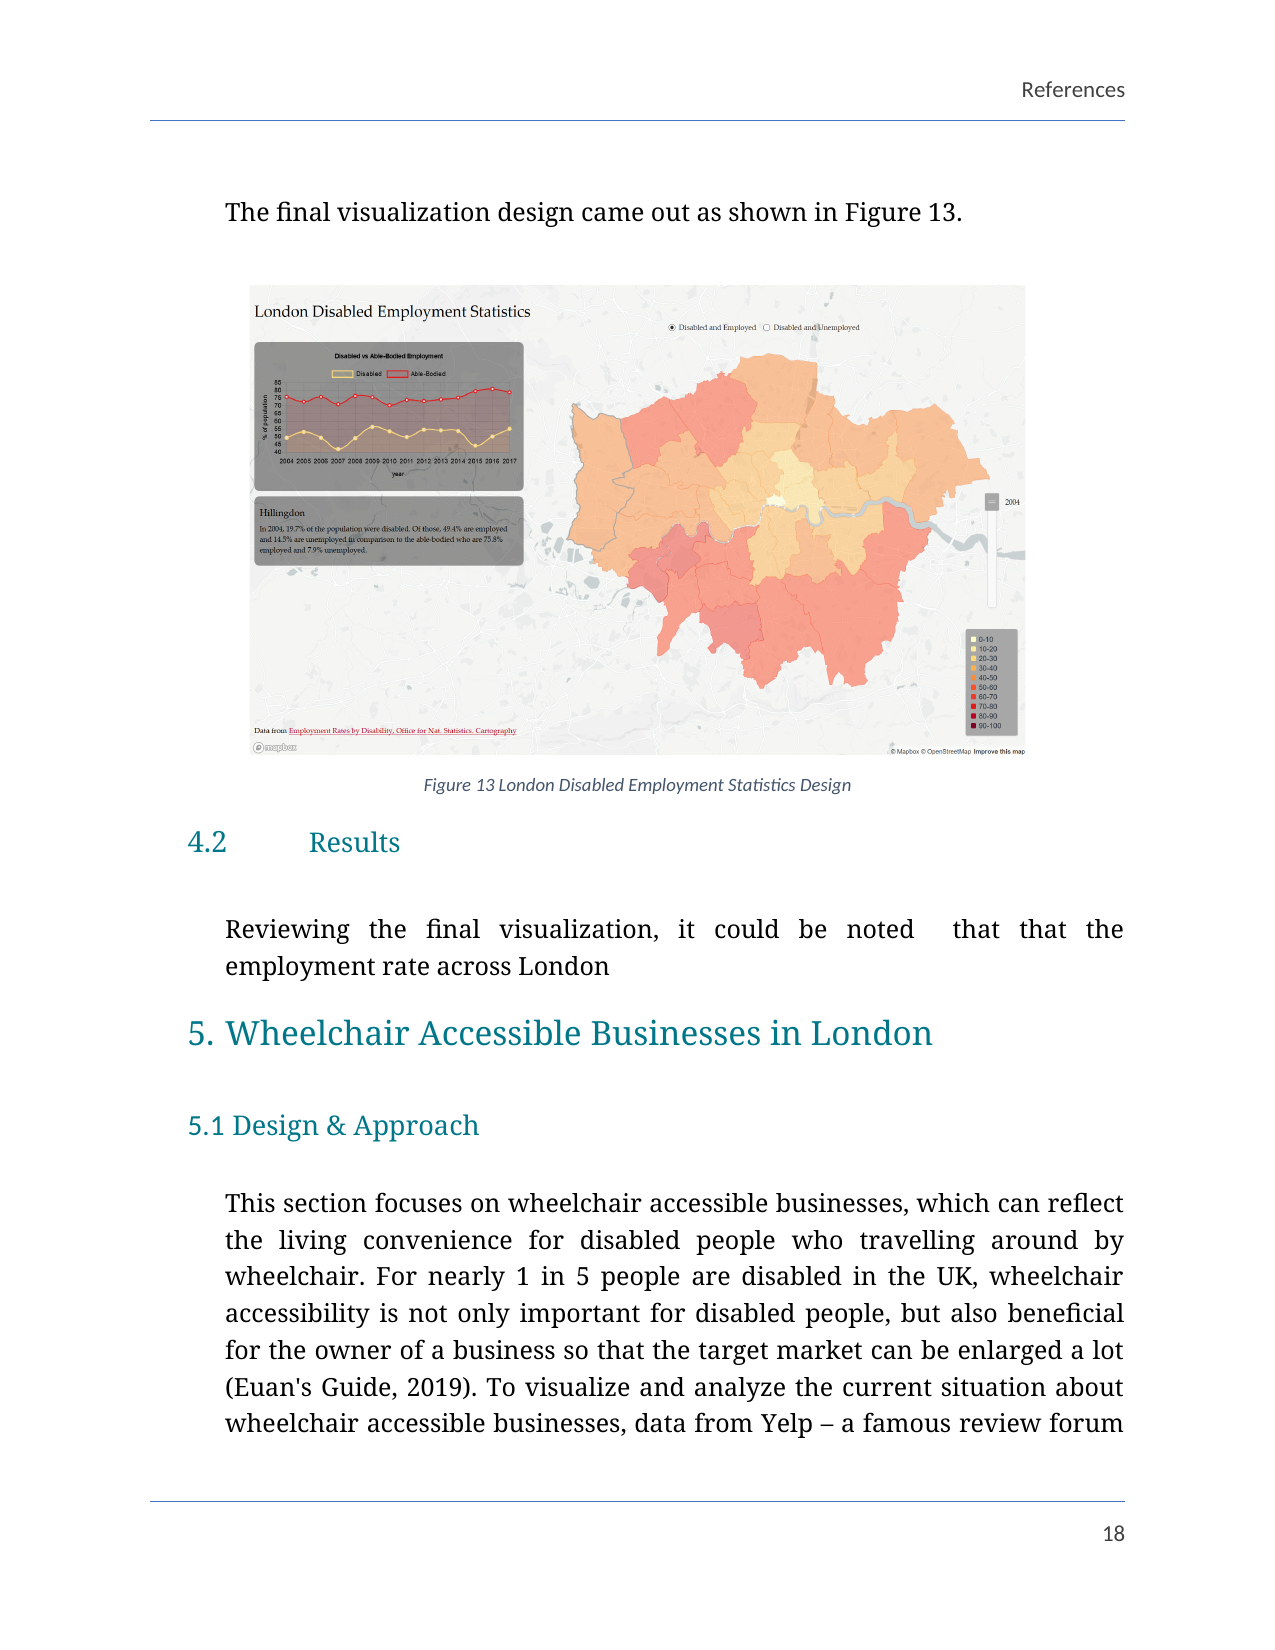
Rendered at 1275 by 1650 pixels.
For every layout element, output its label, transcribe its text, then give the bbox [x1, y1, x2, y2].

list Design & Approach [187, 1106, 1125, 1143]
text Reviewing the final visualization, it could be noted that that the employment rate across London [225, 912, 1125, 982]
subtitle Wheelchair Accessible Businesses in London [187, 1010, 1125, 1056]
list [225, 1186, 1125, 1440]
subtitle Results [187, 821, 1125, 861]
list The final visualization design came out as shown in Figure 13. [225, 195, 1125, 229]
picture [249, 285, 1026, 755]
